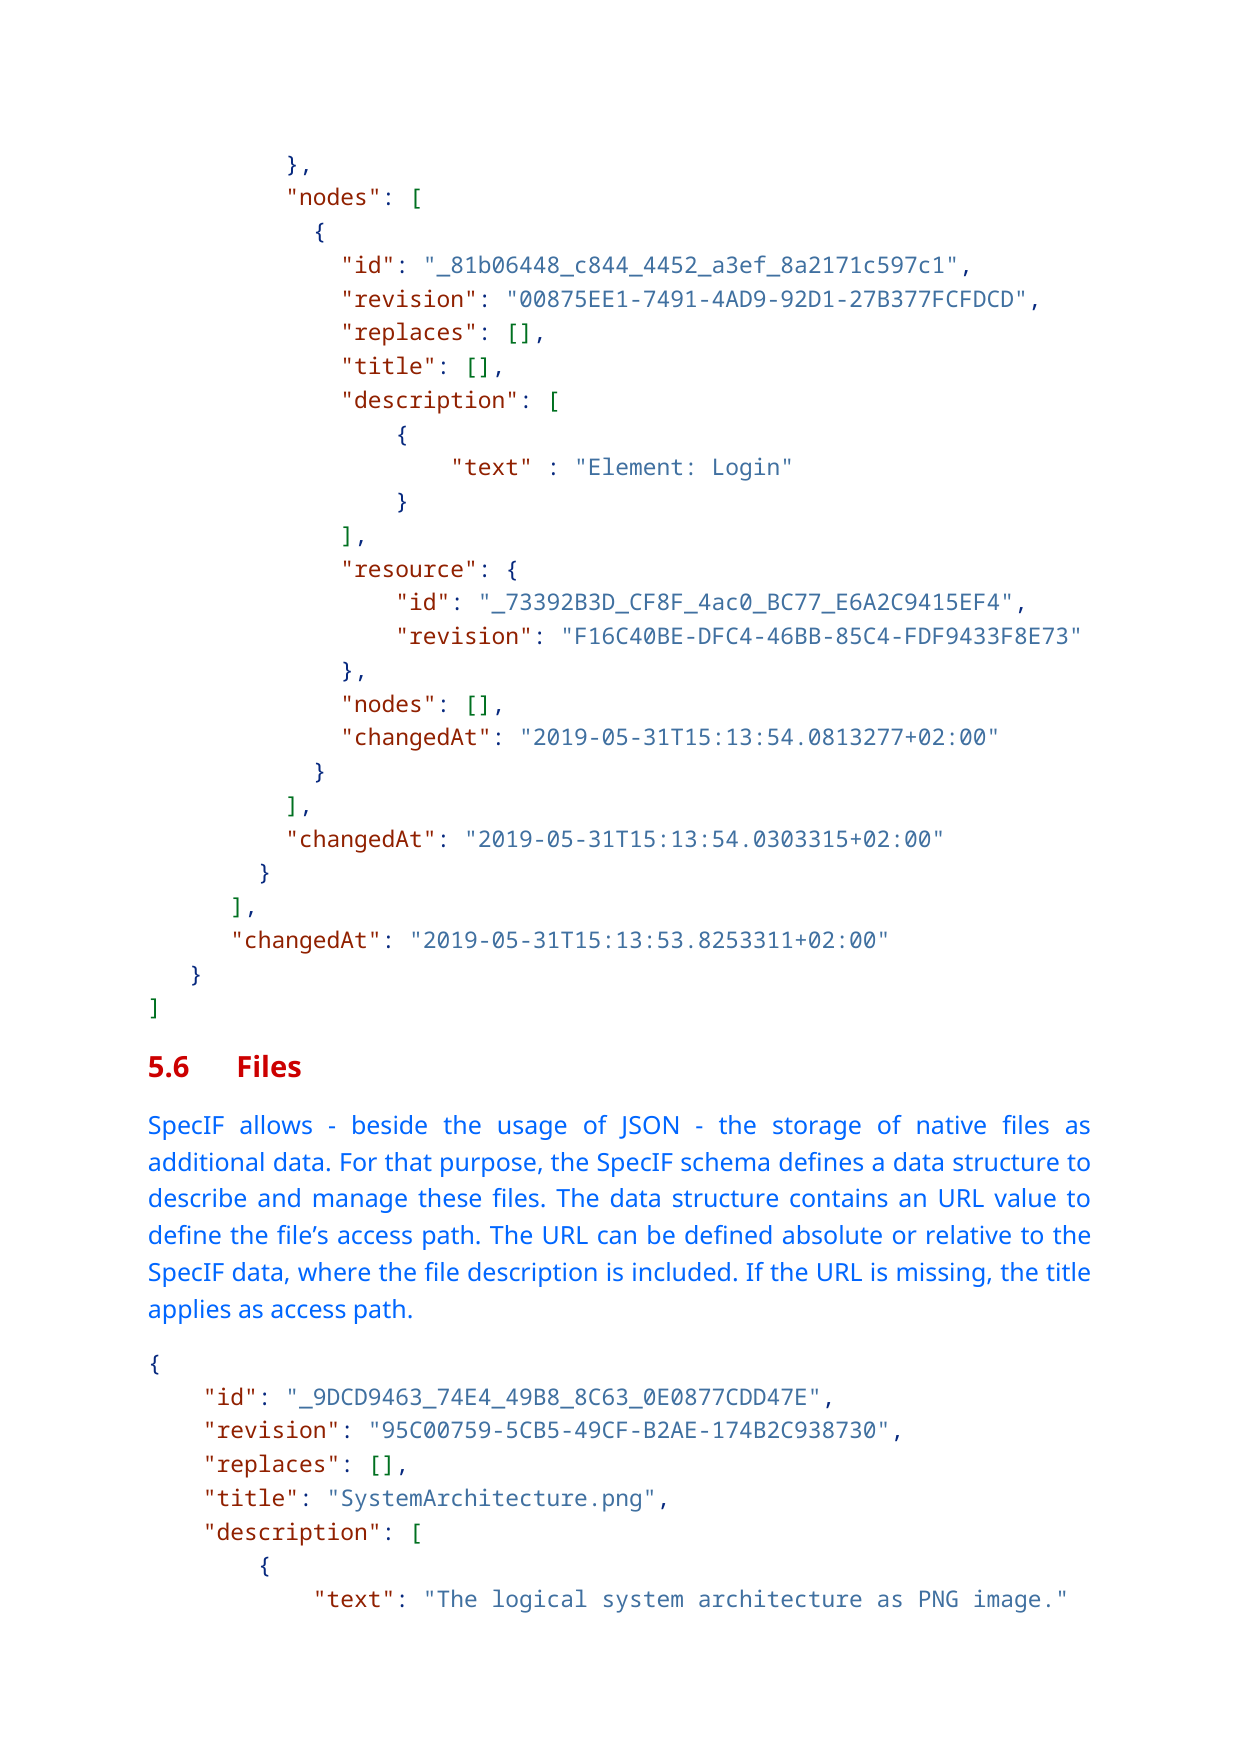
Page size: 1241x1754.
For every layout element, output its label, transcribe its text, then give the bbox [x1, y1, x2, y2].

text SpecIF allows - beside the usage of JSON - the storage of native files as additional data. For that purpose, the SpecIF schema defines a data structure to describe and manage these files. The data structure contains an URL value to define the file’s access path. The URL can be defined absolute or relative to the SpecIF data, where the file description is included. If the URL is missing, the title applies as access path. [148, 1107, 1093, 1325]
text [148, 148, 1093, 1023]
subtitle Files [148, 1046, 1093, 1086]
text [148, 1347, 1093, 1614]
